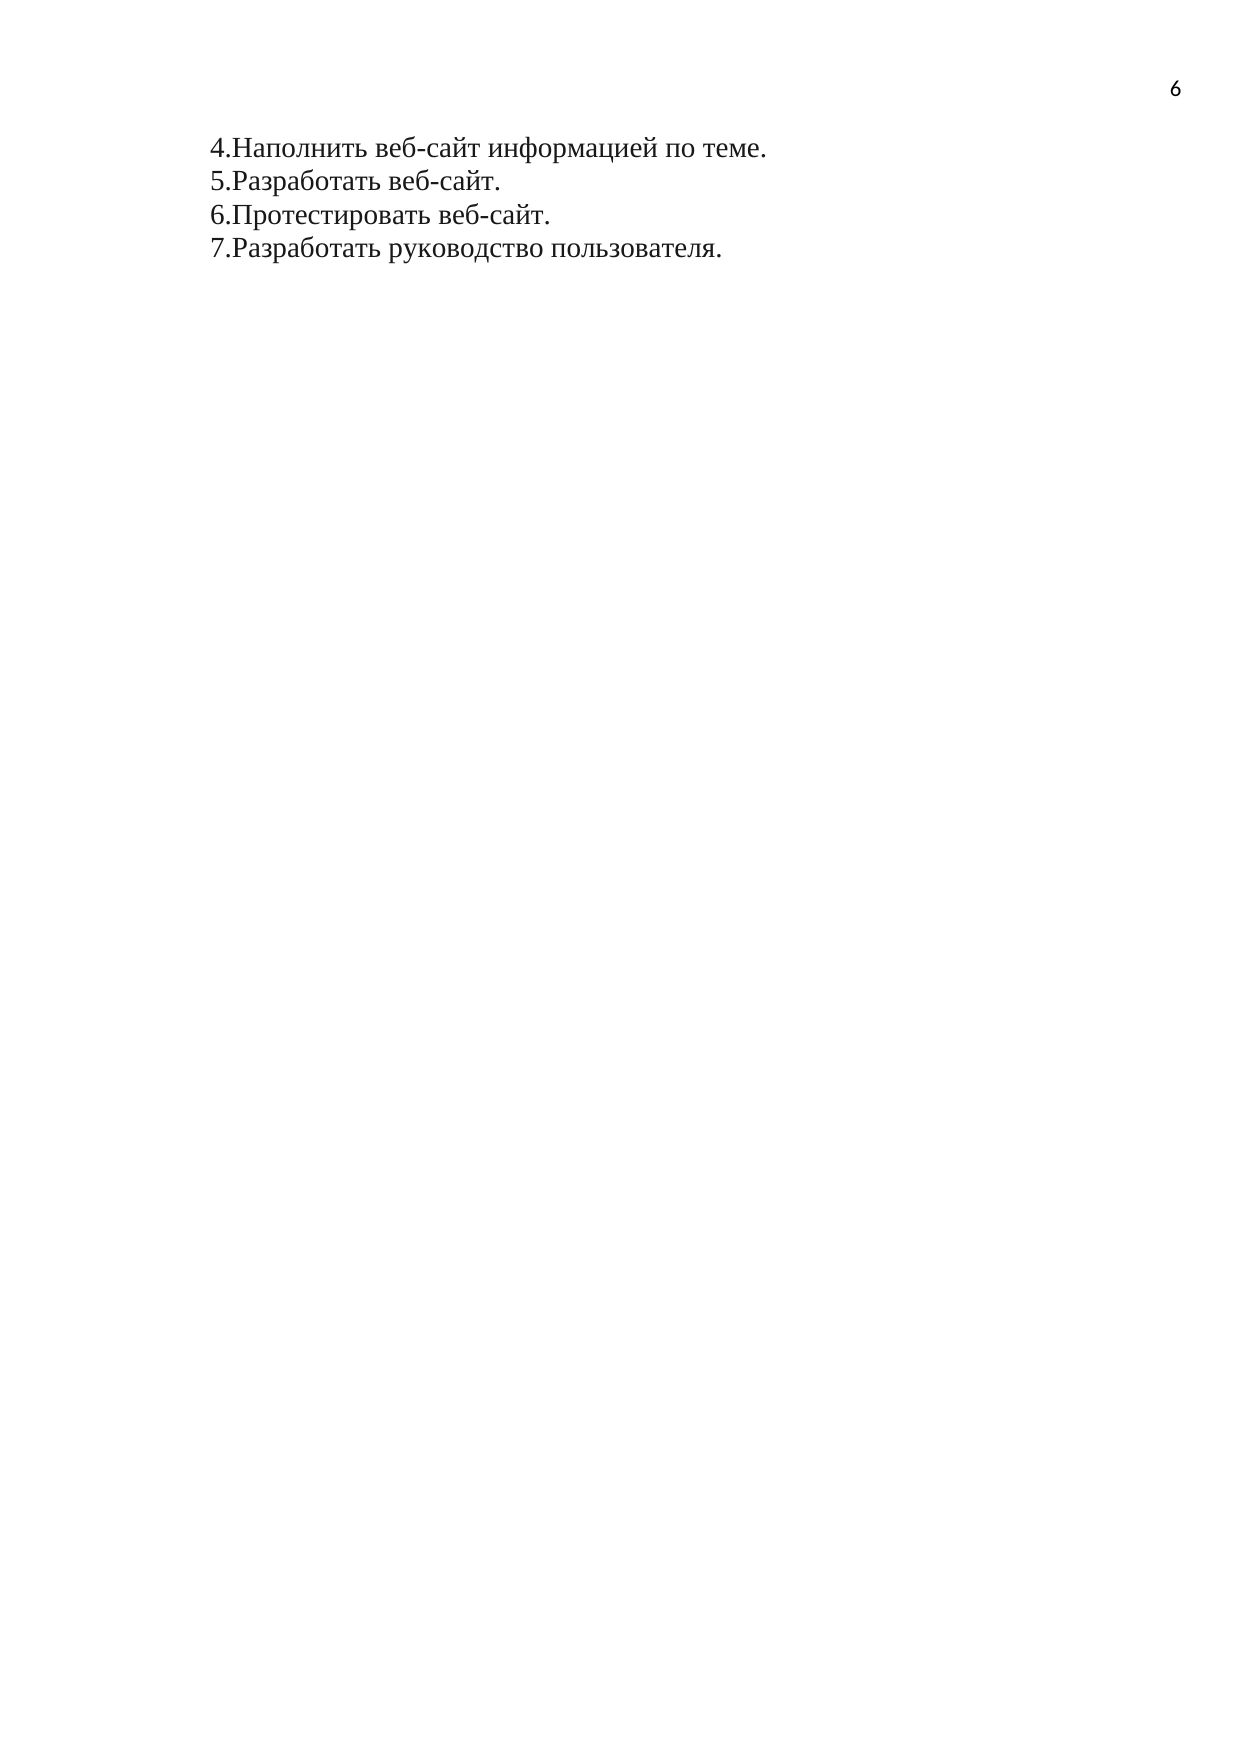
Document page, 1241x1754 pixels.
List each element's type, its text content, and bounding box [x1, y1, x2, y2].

list Протестировать веб-сайт. [210, 197, 1181, 231]
list Разработать руководство пользователя. [210, 231, 1181, 264]
list Разработать веб-сайт. [210, 163, 1181, 197]
list Наполнить веб-сайт информацией по теме. [210, 130, 1181, 163]
